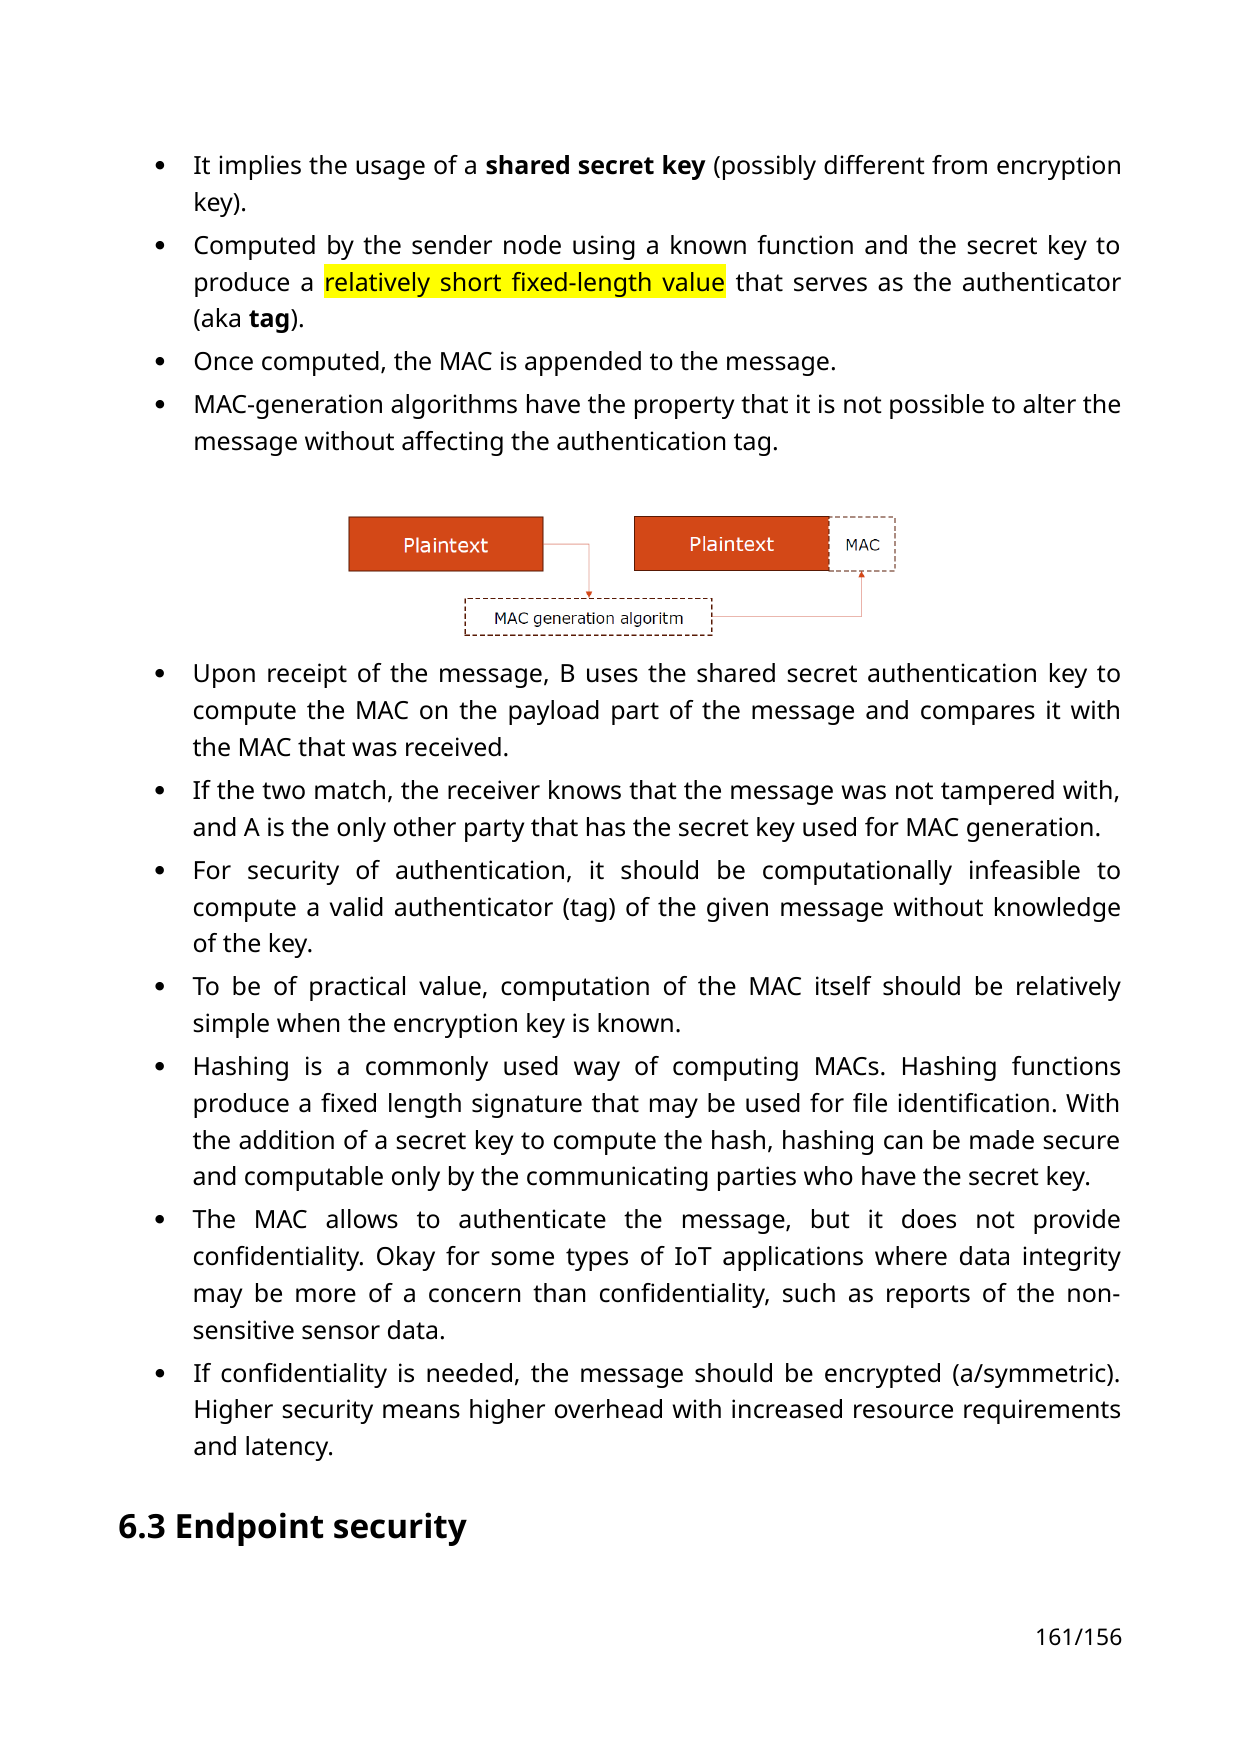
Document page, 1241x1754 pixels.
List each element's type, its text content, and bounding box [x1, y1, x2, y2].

list For security of authentication, it should be computationally infeasible to compute a valid authenticator (tag) of the given message without knowledge of the key. [155, 852, 1122, 960]
list To be of practical value, computation of the MAC itself should be relatively simple when the encryption key is known. [155, 969, 1122, 1040]
list If confidentiality is needed, the message should be encrypted (a/symmetric). Higher security means higher overhead with increased resource requirements and latency. [156, 1355, 1122, 1463]
list Once computed, the MAC is appended to the message. [156, 344, 1122, 378]
list The MAC allows to authenticate the message, but it does not provide confidentiality. Okay for some types of IoT applications where data integrity may be more of a concern than confidentiality, such as reports of the non-sensitive sensor data. [155, 1202, 1122, 1346]
subtitle 6.3 Endpoint security [118, 1502, 1122, 1548]
list MAC-generation algorithms have the property that it is not possible to alter the message without affecting the authentication tag. [156, 387, 1122, 458]
list If the two match, the receiver knows that the message was not tampered with, and A is the only other party that has the secret key used for MAC generation. [155, 773, 1122, 843]
picture [329, 497, 912, 654]
list Hashing is a commonly used way of computing MACs. Hashing functions produce a fixed length signature that may be used for file identification. With the addition of a secret key to compute the hash, hashing can be made secure and computable only by the communicating parties who have the secret key. [155, 1049, 1122, 1193]
list It implies the usage of a shared secret key (possibly different from encryption key). [156, 148, 1122, 218]
list Computed by the sender node using a known function and the secret key to produce a relatively short fixed-length value that serves as the authenticator (aka tag). [156, 227, 1122, 335]
list Upon receipt of the message, B uses the shared secret authentication key to compute the MAC on the payload part of the message and compares it with the MAC that was received. [155, 656, 1122, 764]
